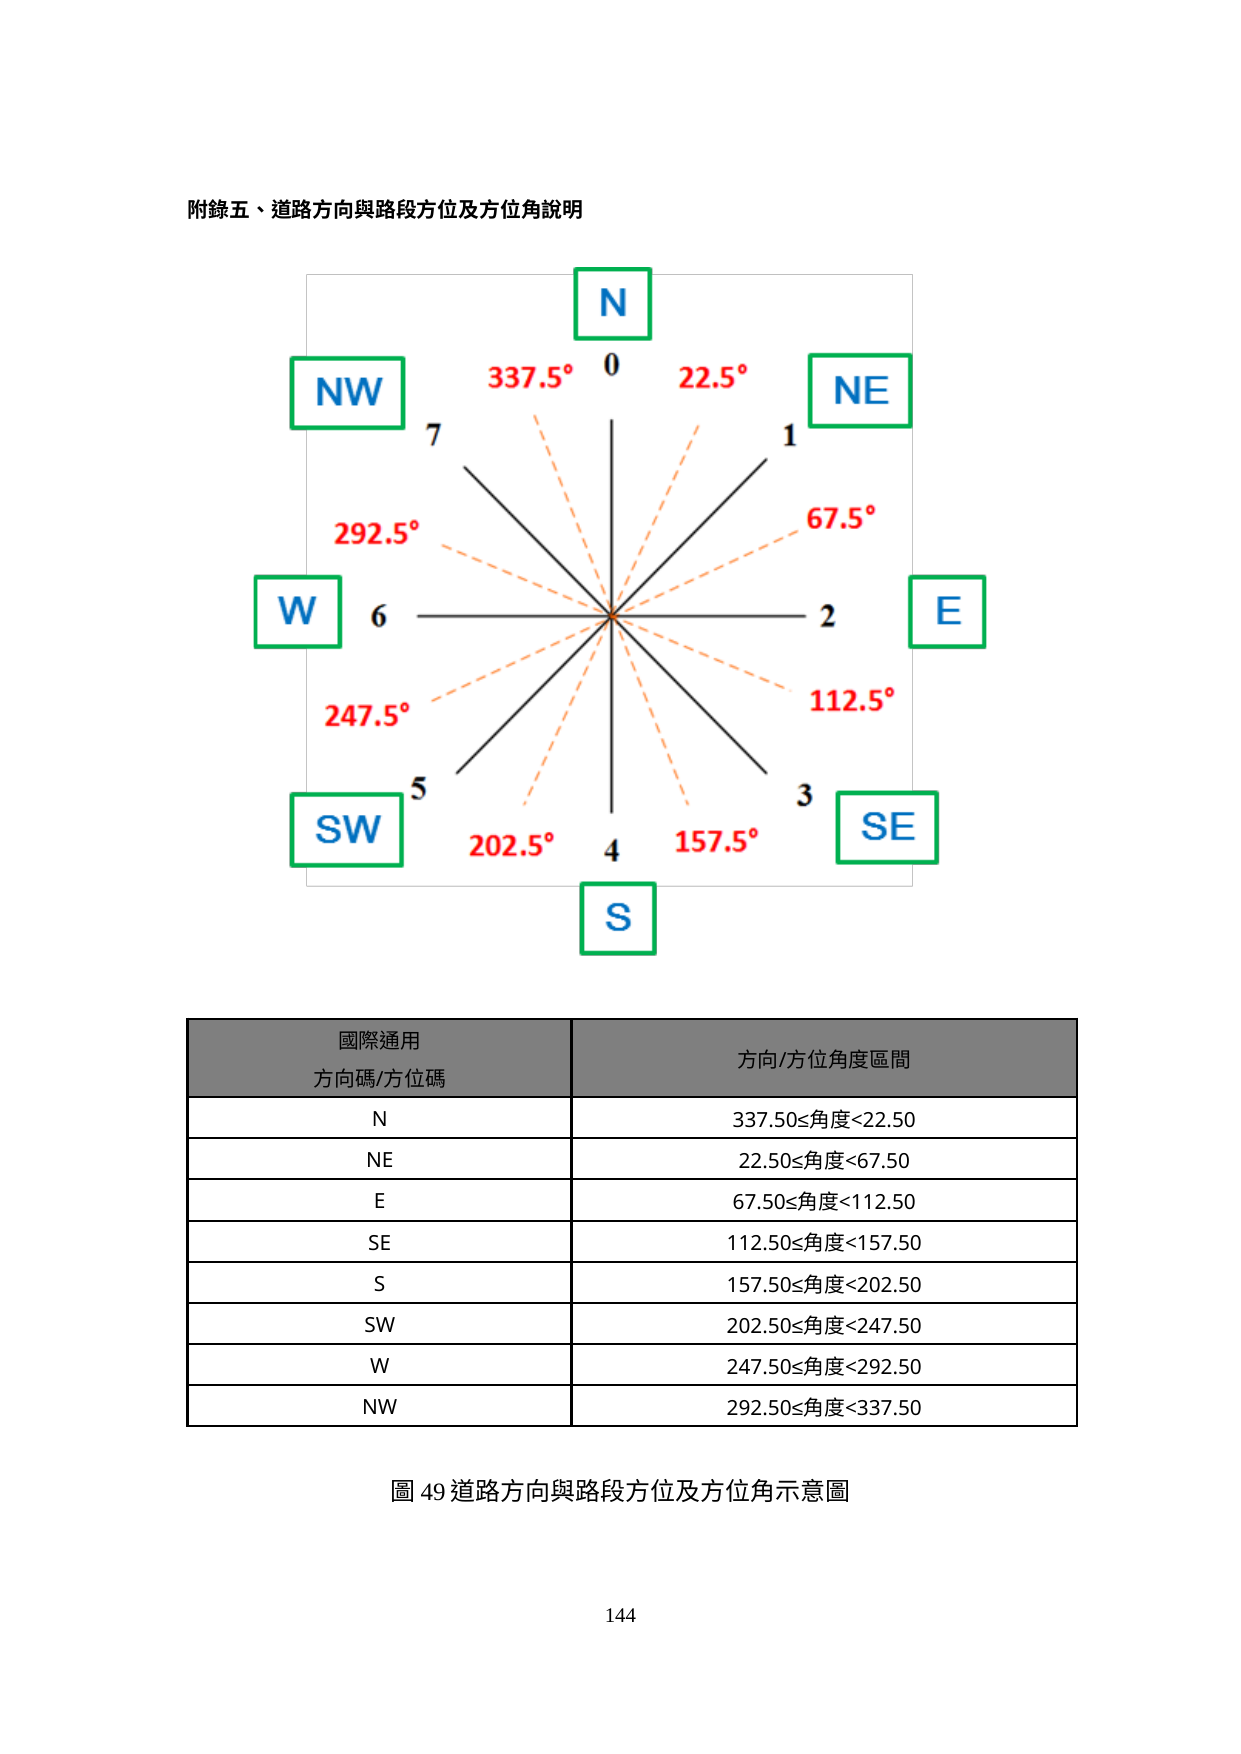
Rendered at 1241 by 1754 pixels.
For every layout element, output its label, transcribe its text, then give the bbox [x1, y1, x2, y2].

text 圖 49道路方向與路段方位及方位角示意圖 [187, 1471, 1053, 1508]
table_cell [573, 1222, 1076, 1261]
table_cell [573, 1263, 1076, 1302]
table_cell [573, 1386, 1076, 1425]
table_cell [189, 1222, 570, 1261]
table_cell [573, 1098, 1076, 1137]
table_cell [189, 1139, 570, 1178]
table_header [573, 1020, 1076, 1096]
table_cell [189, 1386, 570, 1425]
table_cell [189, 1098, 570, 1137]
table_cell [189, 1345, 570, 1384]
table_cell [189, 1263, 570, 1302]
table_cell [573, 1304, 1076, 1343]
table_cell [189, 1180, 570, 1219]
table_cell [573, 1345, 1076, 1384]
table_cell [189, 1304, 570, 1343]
subtitle 附錄五、道路方向與路段方位及方位角說明 [187, 193, 1053, 223]
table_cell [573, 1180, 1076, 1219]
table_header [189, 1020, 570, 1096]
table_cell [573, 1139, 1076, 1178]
picture [253, 267, 987, 965]
